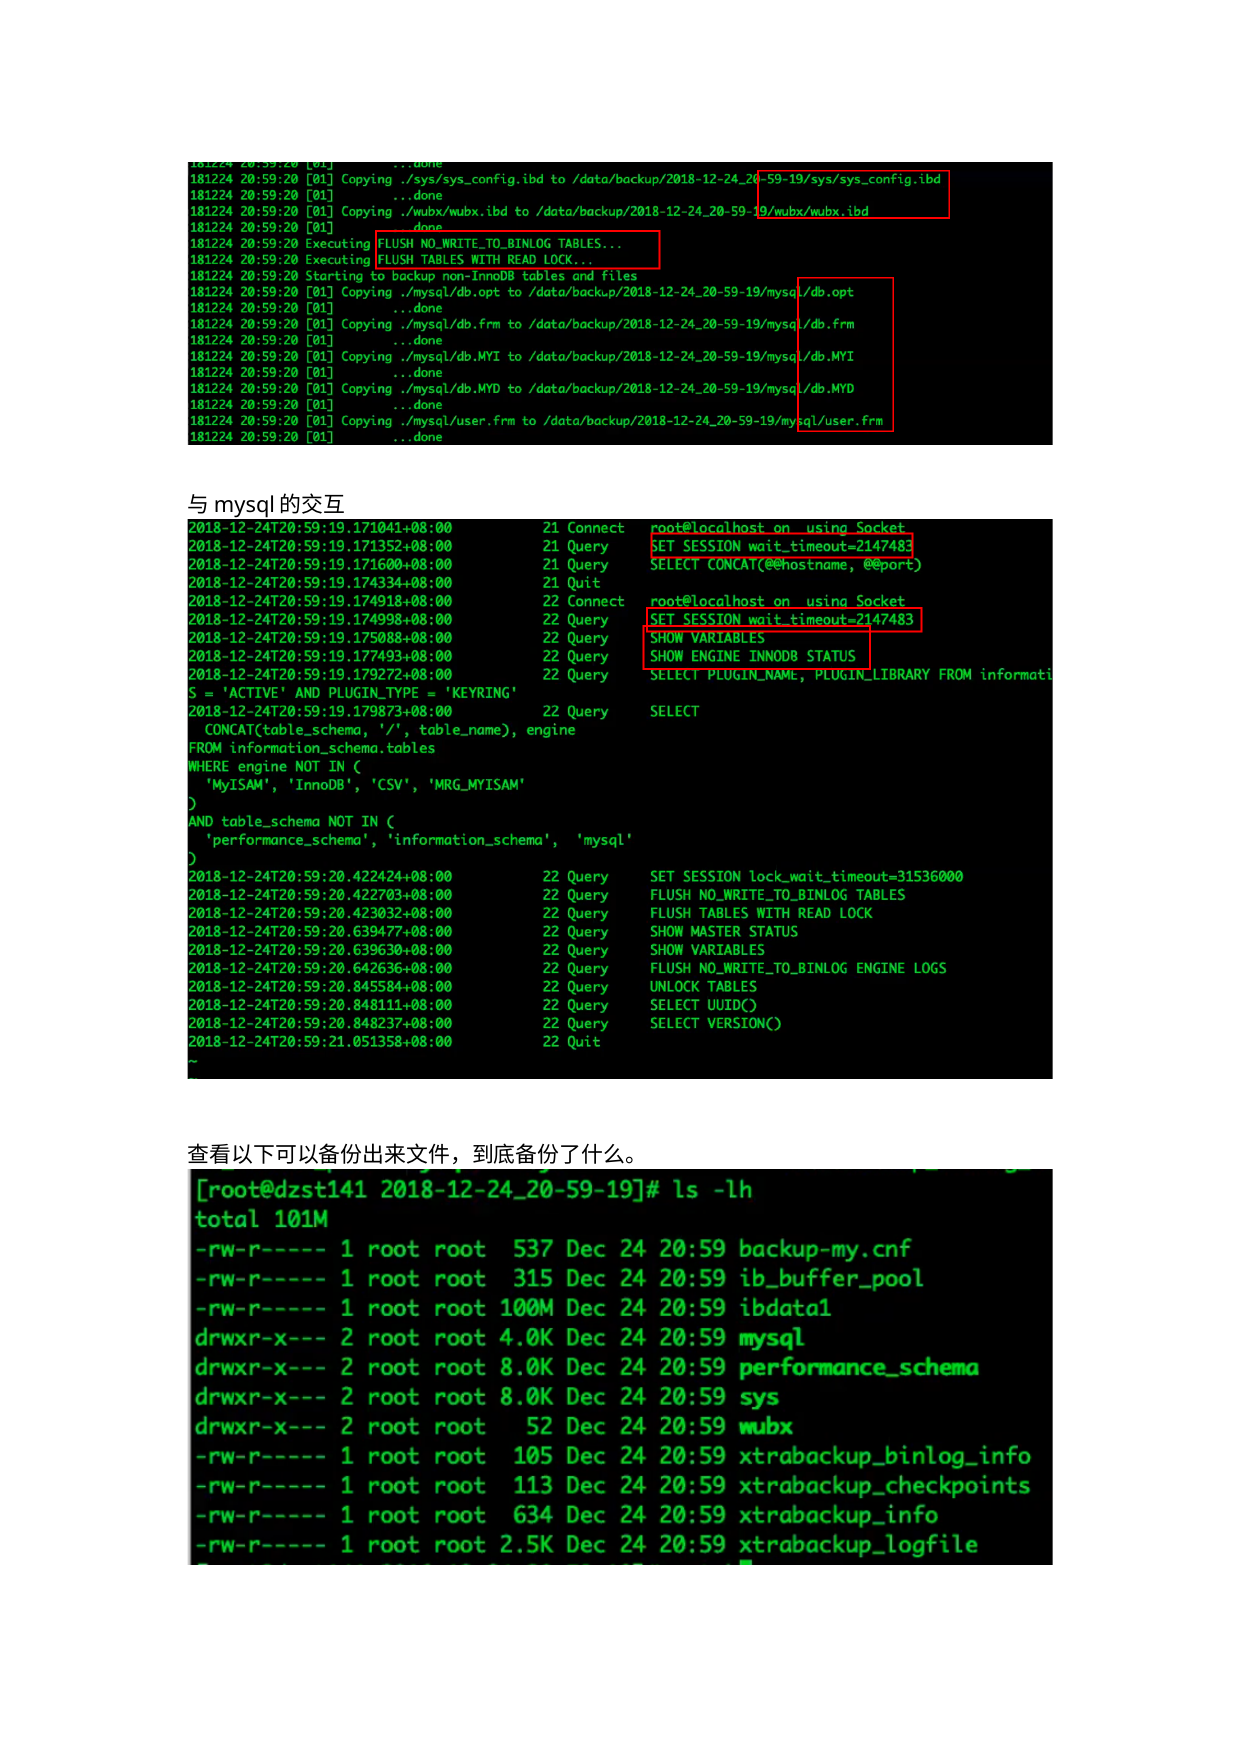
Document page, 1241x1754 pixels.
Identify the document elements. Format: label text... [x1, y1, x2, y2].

picture [187, 519, 1053, 1079]
picture [187, 1169, 1053, 1565]
text 与mysql的交互 [187, 487, 1053, 519]
picture [187, 162, 1053, 445]
text 查看以下可以备份出来文件，到底备份了什么。 [187, 1137, 1053, 1169]
